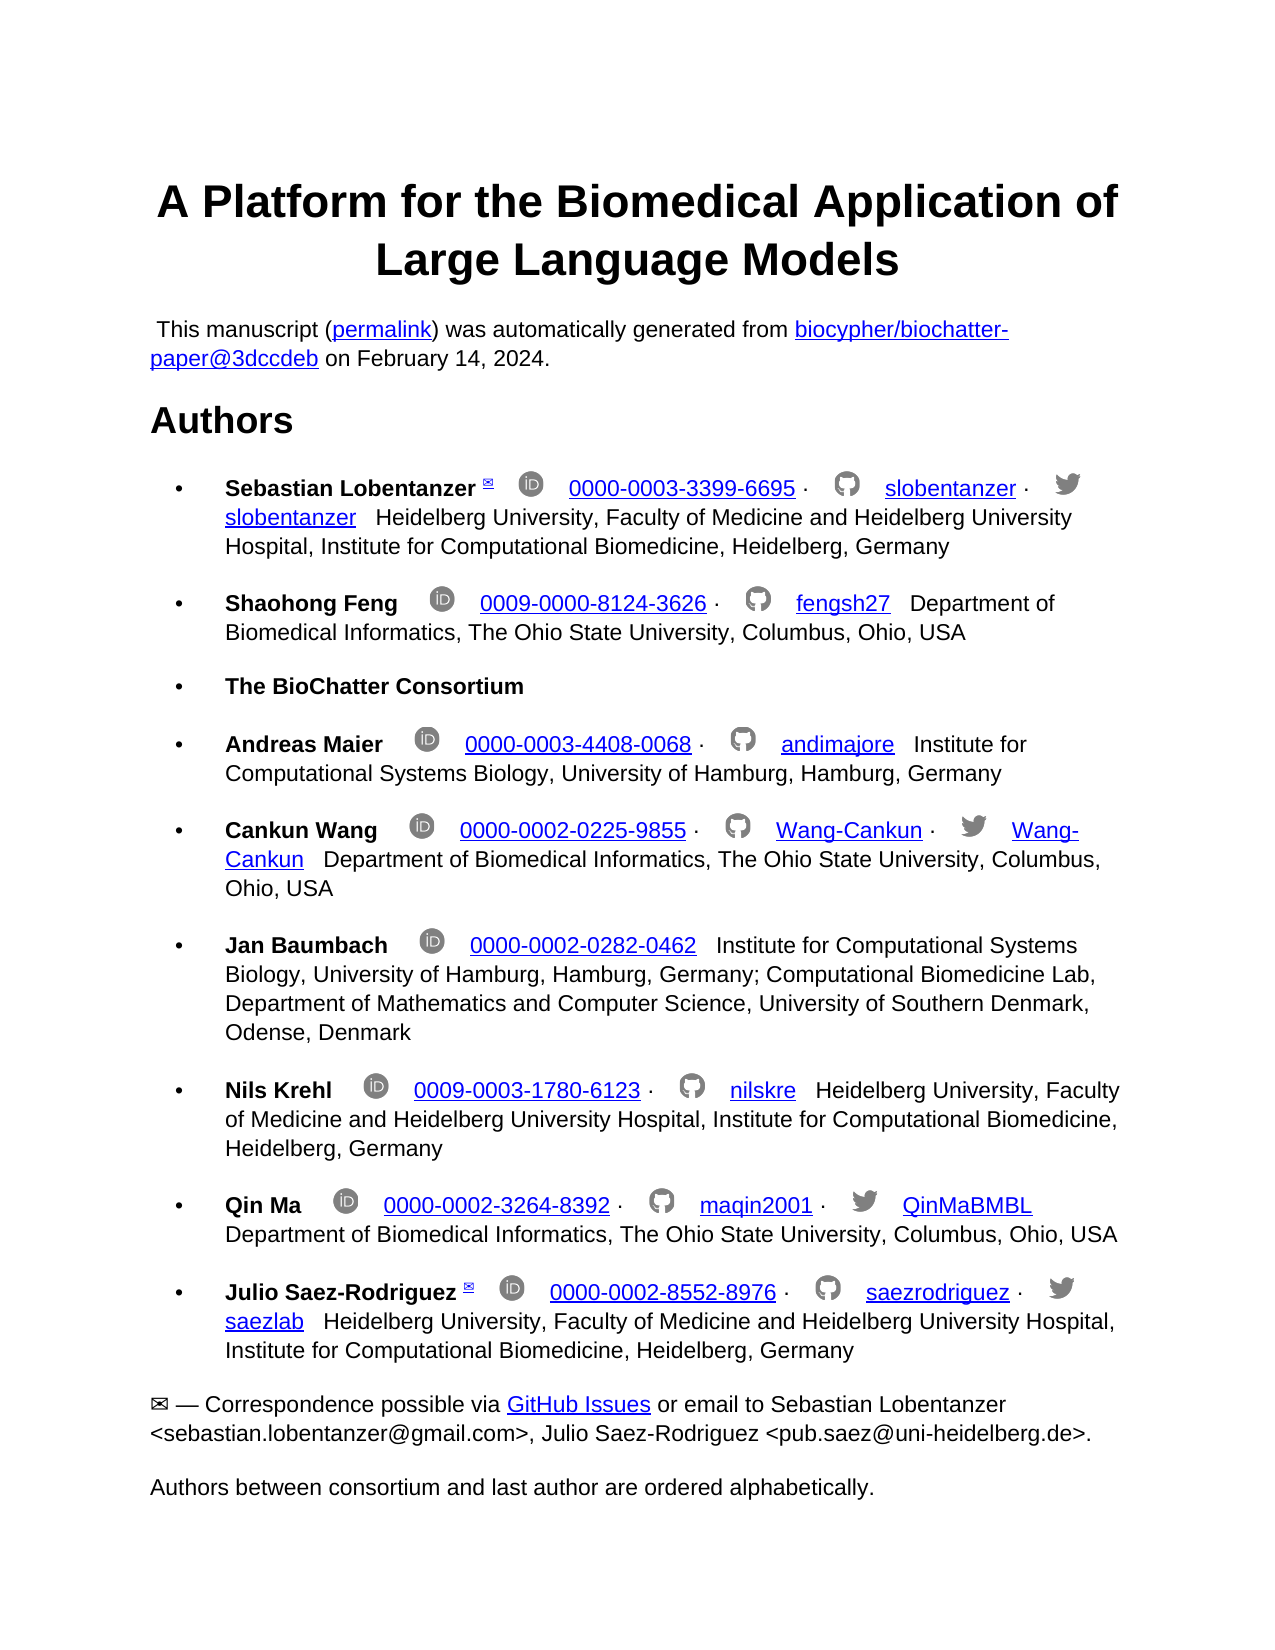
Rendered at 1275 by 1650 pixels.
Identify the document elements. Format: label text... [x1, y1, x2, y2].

list Shaohong Feng 0009-0000-8124-3626 · fengsh27 Department of Biomedical Informatics, The Ohio State University, Columbus, Ohio, USA [175, 587, 1125, 645]
picture [414, 727, 440, 752]
picture [834, 471, 860, 497]
subtitle Authors [150, 399, 1125, 442]
picture [746, 586, 771, 612]
picture [1055, 471, 1081, 497]
picture [333, 1188, 358, 1214]
picture [852, 1188, 878, 1214]
picture [499, 1275, 525, 1301]
list The BioChatter Consortium [175, 673, 1125, 699]
title A Platform for the Biomedical Application of Large Language Models [150, 175, 1125, 286]
picture [409, 813, 435, 839]
picture [429, 586, 455, 612]
list Julio Saez-Rodriguez ✉ 0000-0002-8552-8976 · saezrodriguez · saezlab Heidelberg University, Faculty of Medicine and Heidelberg University Hospital, Institute for Computational Biomedicine, Heidelberg, Germany [175, 1275, 1125, 1363]
text ✉ — Correspondence possible via GitHub Issues or email to Sebastian Lobentanzer <sebastian.lobentanzer@gmail.com>, Julio Saez-Rodriguez <pub.saez@uni-heidelberg.de>. [150, 1391, 1125, 1446]
list Andreas Maier 0000-0003-4408-0068 · andimajore Institute for Computational Systems Biology, University of Hamburg, Hamburg, Germany [175, 727, 1125, 786]
text This manuscript (permalink) was automatically generated from biocypher/biochatter-paper@3dccdeb on February 14, 2024. [150, 316, 1125, 371]
picture [518, 471, 544, 497]
picture [815, 1275, 841, 1301]
picture [419, 928, 445, 954]
list Cankun Wang 0000-0002-0225-9855 · Wang-Cankun · Wang-Cankun Department of Biomedical Informatics, The Ohio State University, Columbus, Ohio, USA [175, 813, 1125, 901]
list Nils Krehl 0009-0003-1780-6123 · nilskre Heidelberg University, Faculty of Medicine and Heidelberg University Hospital, Institute for Computational Biomedicine, Heidelberg, Germany [175, 1073, 1125, 1161]
list Sebastian Lobentanzer ✉ 0000-0003-3399-6695 · slobentanzer · slobentanzer Heidelberg University, Faculty of Medicine and Heidelberg University Hospital, Institute for Computational Biomedicine, Heidelberg, Germany [175, 471, 1125, 559]
picture [1049, 1275, 1074, 1301]
picture [363, 1073, 389, 1099]
picture [730, 727, 756, 752]
picture [725, 813, 751, 839]
list Qin Ma 0000-0002-3264-8392 · maqin2001 · QinMaBMBL Department of Biomedical Informatics, The Ohio State University, Columbus, Ohio, USA [175, 1189, 1125, 1247]
picture [961, 813, 987, 839]
list Jan Baumbach 0000-0002-0282-0462 Institute for Computational Systems Biology, University of Hamburg, Hamburg, Germany; Computational Biomedicine Lab, Department of Mathematics and Computer Science, University of Southern Denmark, Odense, Denmark [175, 929, 1125, 1046]
picture [679, 1073, 705, 1099]
picture [649, 1188, 675, 1214]
text Authors between consortium and last author are ordered alphabetically. [150, 1473, 1125, 1500]
